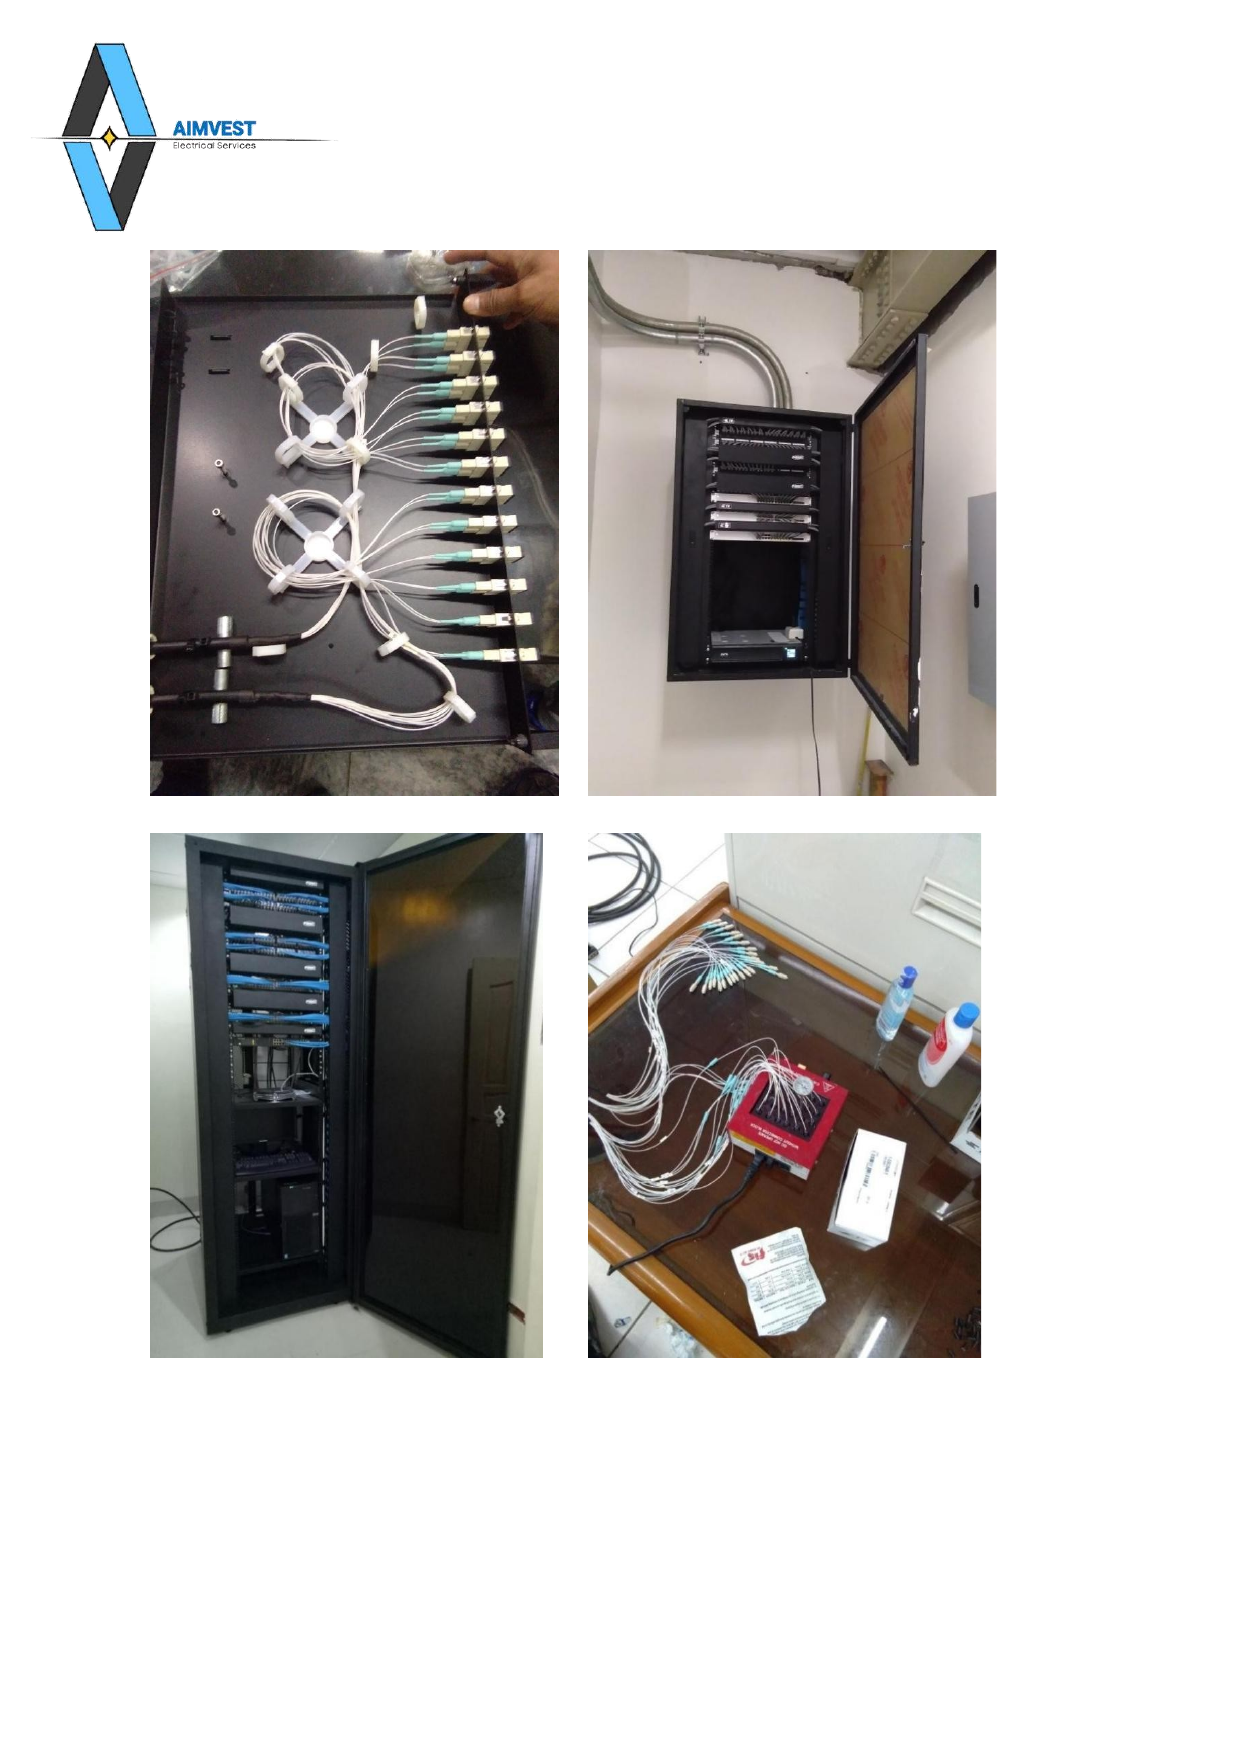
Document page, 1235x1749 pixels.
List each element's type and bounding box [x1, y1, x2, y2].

picture [150, 833, 543, 1358]
picture [588, 250, 997, 796]
picture [30, 41, 339, 233]
picture [150, 250, 559, 796]
picture [588, 833, 982, 1358]
